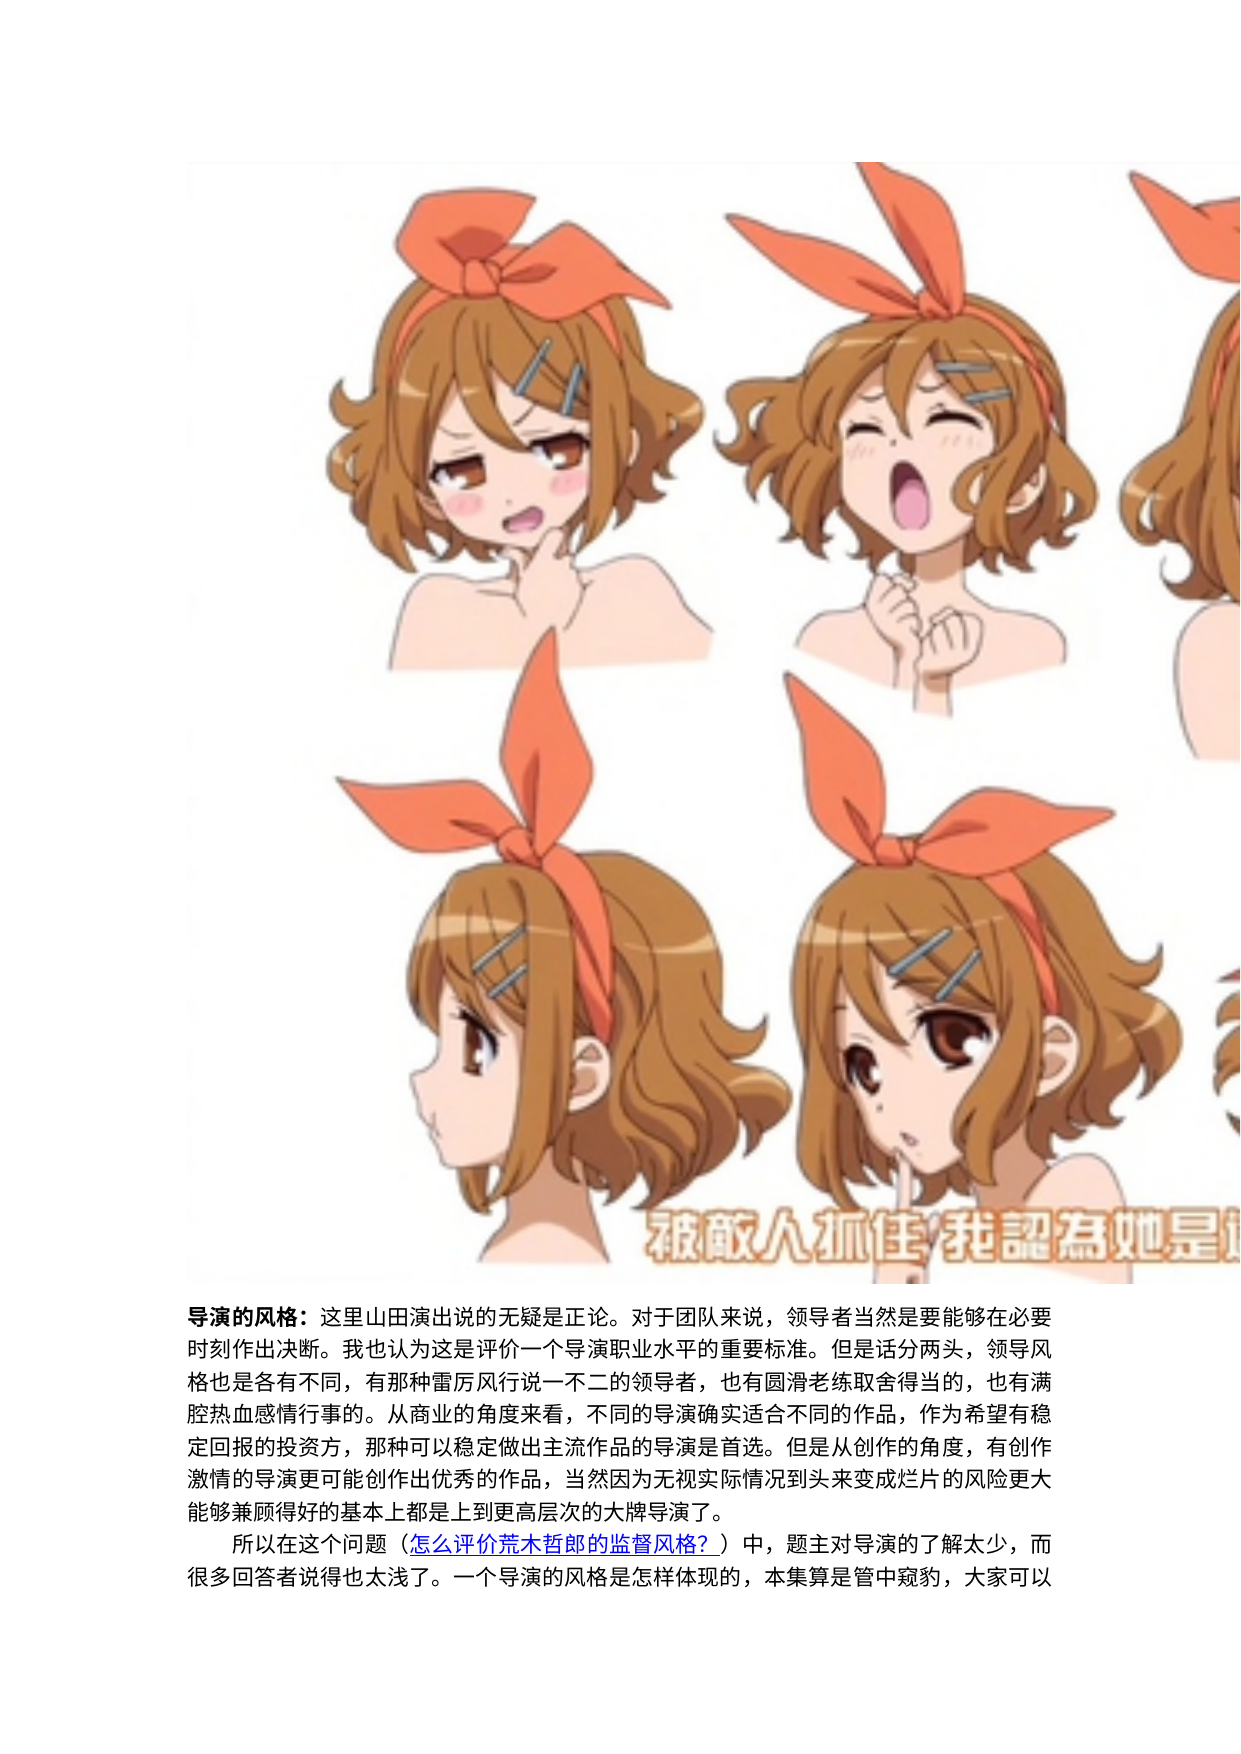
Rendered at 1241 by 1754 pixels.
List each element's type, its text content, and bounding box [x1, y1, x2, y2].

picture [187, 162, 1241, 1284]
